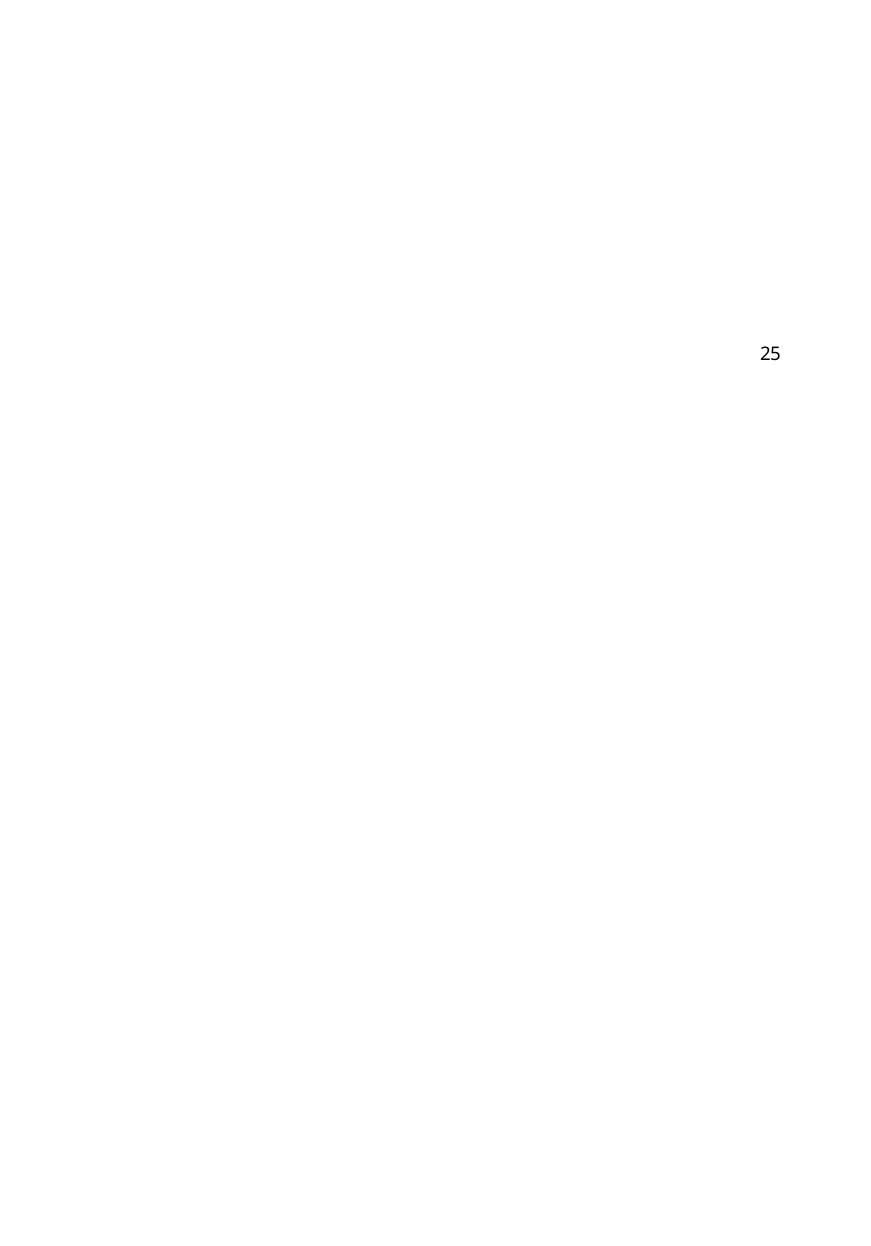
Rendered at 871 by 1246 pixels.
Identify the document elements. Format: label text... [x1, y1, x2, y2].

text 25 [74, 341, 781, 366]
